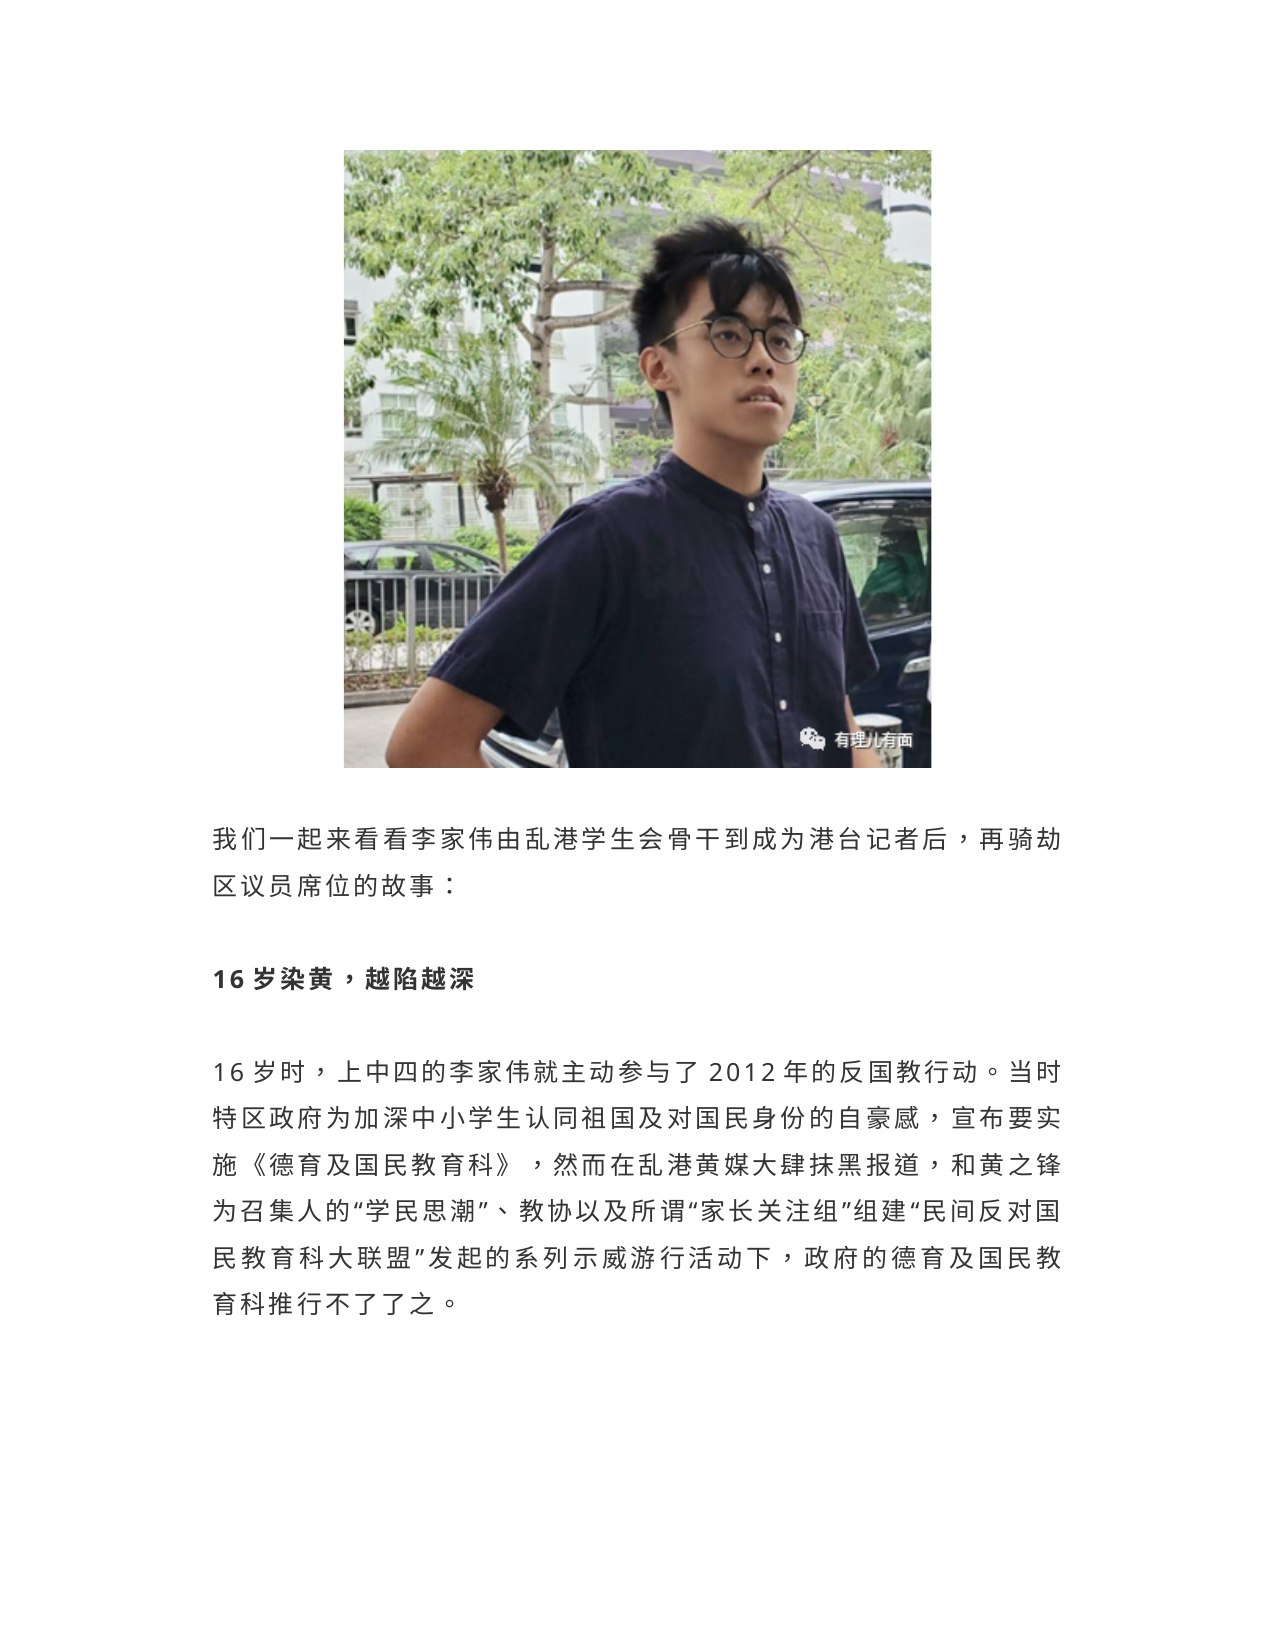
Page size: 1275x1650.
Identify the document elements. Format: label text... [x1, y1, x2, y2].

text 16岁时，上中四的李家伟就主动参与了2012年的反国教行动。当时特区政府为加深中小学生认同祖国及对国民身份的自豪感，宣布要实施《德育及国民教育科》，然而在乱港黄媒大肆抹黑报道，和黄之锋为召集人的“学民思潮”、教协以及所谓“家长关注组”组建“民间反对国民教育科大联盟”发起的系列示威游行活动下，政府的德育及国民教育科推行不了了之。 [212, 1042, 1062, 1321]
picture [343, 150, 932, 768]
text 16岁染黄，越陷越深 [212, 949, 1062, 996]
text 我们一起来看看李家伟由乱港学生会骨干到成为港台记者后，再骑劫区议员席位的故事： [212, 810, 1062, 903]
